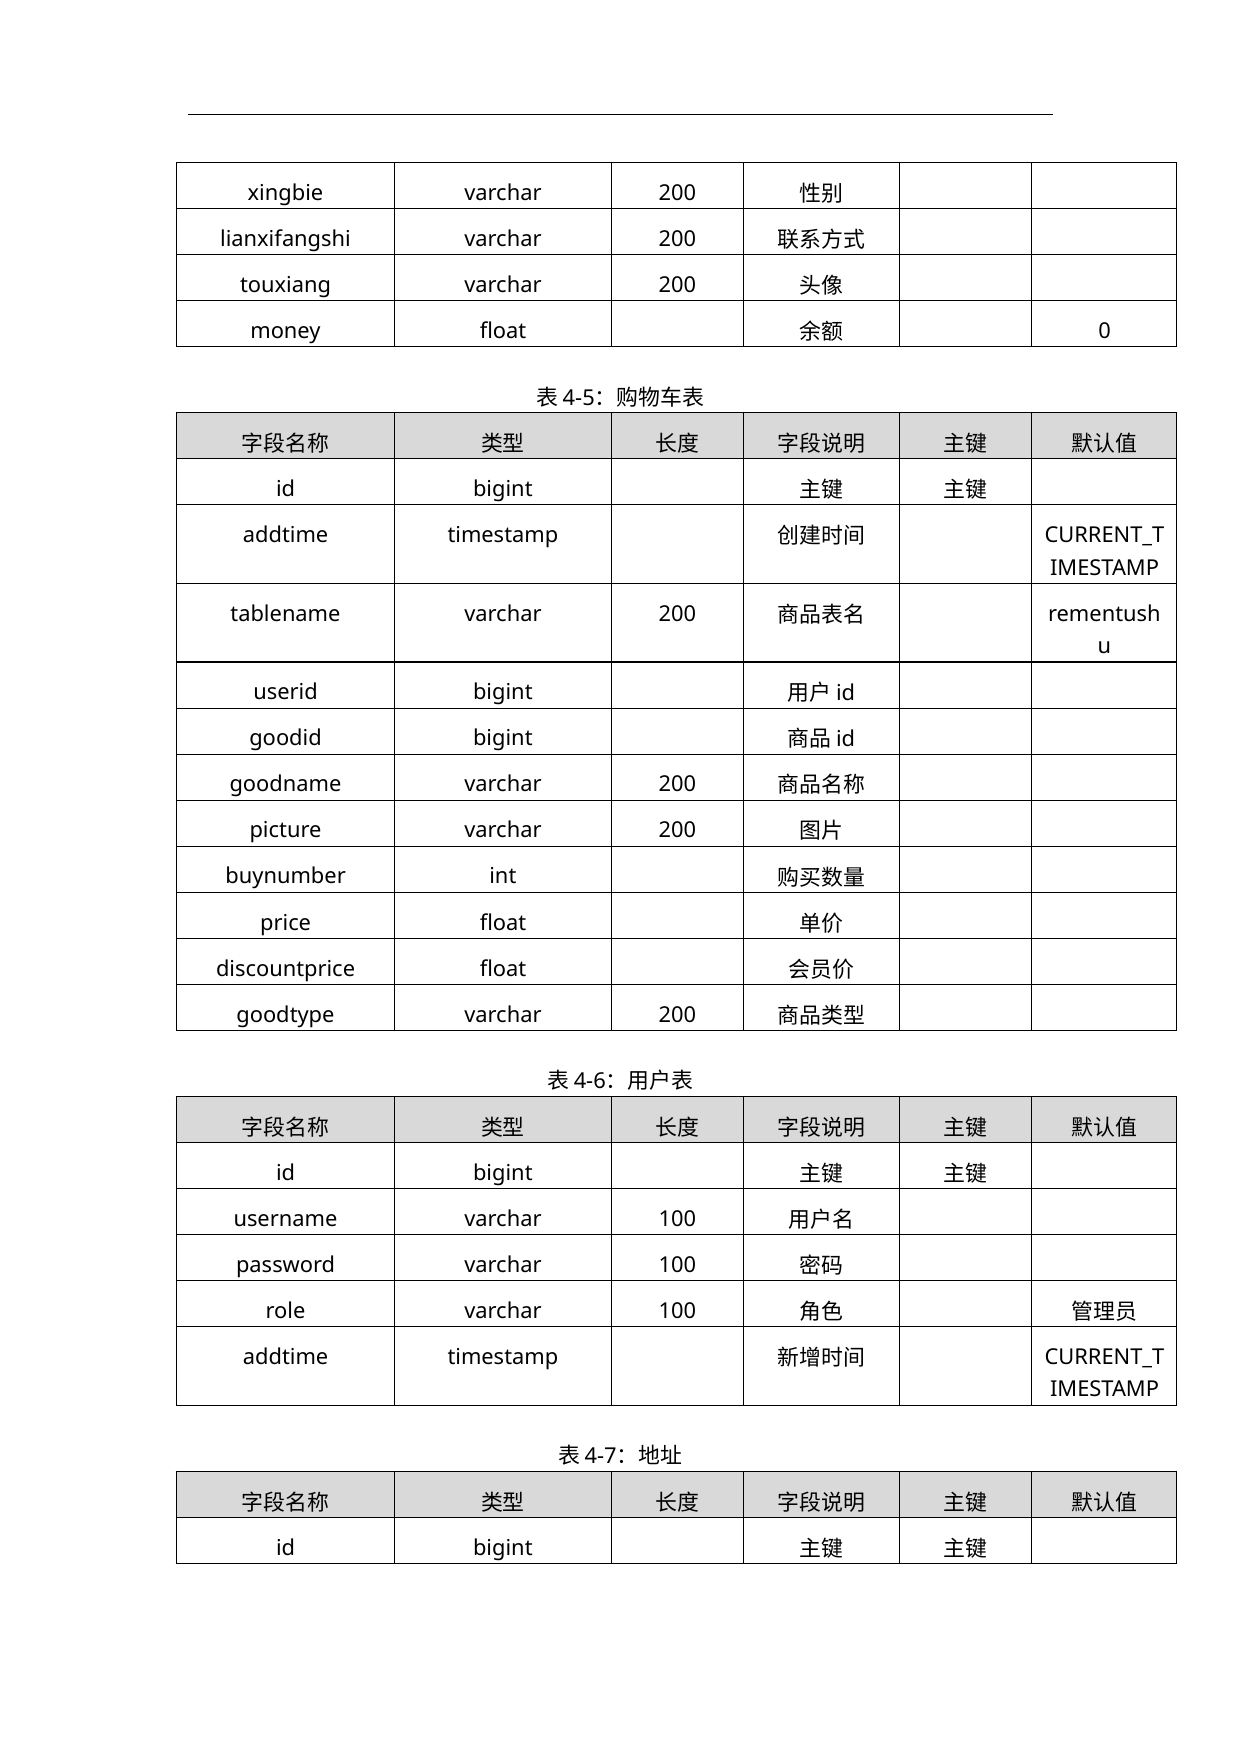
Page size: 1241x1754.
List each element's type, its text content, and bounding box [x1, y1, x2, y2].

table_cell [612, 505, 743, 583]
table_cell float [395, 301, 611, 346]
table_cell password [177, 1235, 394, 1280]
table_cell CURRENT_TIMESTAMP [1032, 505, 1176, 583]
table_cell 200 [612, 584, 743, 661]
table_cell money [177, 301, 394, 346]
table_cell 100 [612, 1189, 743, 1234]
table_cell [1032, 709, 1176, 753]
table_cell addtime [177, 505, 394, 583]
table_cell 联系方式 [744, 209, 899, 254]
table_cell [612, 301, 743, 346]
table_header 字段说明 [744, 1472, 899, 1517]
table_header 主键 [900, 1097, 1031, 1142]
table_cell goodname [177, 755, 394, 799]
table_cell 新增时间 [744, 1327, 899, 1404]
table_cell 商品表名 [744, 584, 899, 661]
table_cell 200 [612, 801, 743, 846]
table_cell [900, 801, 1031, 846]
table_cell bigint [395, 1518, 611, 1563]
table_cell 余额 [744, 301, 899, 346]
table_cell [1032, 255, 1176, 300]
table_cell [900, 1189, 1031, 1234]
table_cell lianxifangshi [177, 209, 394, 254]
table_header 长度 [612, 1097, 743, 1142]
table_cell [1032, 1518, 1176, 1563]
table_cell [612, 1327, 743, 1404]
table_cell 200 [612, 985, 743, 1030]
table_cell varchar [395, 209, 611, 254]
table_cell goodid [177, 709, 394, 753]
table_header 默认值 [1032, 413, 1176, 458]
table_header 类型 [395, 413, 611, 458]
table_cell varchar [395, 1189, 611, 1234]
table_header 长度 [612, 1472, 743, 1517]
table_cell 主键 [900, 1143, 1031, 1188]
table_cell [900, 939, 1031, 984]
table_cell [900, 584, 1031, 661]
table_cell [1032, 893, 1176, 938]
table_cell [612, 663, 743, 707]
table_header 长度 [612, 413, 743, 458]
table_cell id [177, 1143, 394, 1188]
text 表4-5：购物车表 [187, 380, 1053, 412]
table_cell 200 [612, 163, 743, 208]
table_header 类型 [395, 1472, 611, 1517]
table_header 字段名称 [177, 1472, 394, 1517]
table_cell bigint [395, 459, 611, 504]
table_header 字段名称 [177, 1097, 394, 1142]
table_cell varchar [395, 1281, 611, 1326]
table_cell [1032, 1189, 1176, 1234]
text 表4-6：用户表 [187, 1063, 1053, 1096]
table_cell [900, 1235, 1031, 1280]
table_cell [1032, 985, 1176, 1030]
table_cell [612, 1143, 743, 1188]
table_cell 主键 [900, 459, 1031, 504]
table_cell 主键 [744, 459, 899, 504]
table_cell [1032, 847, 1176, 892]
table_cell [1032, 939, 1176, 984]
table_cell 头像 [744, 255, 899, 300]
table_header 主键 [900, 1472, 1031, 1517]
table_cell [900, 163, 1031, 208]
table_cell [612, 709, 743, 753]
table_header 主键 [900, 413, 1031, 458]
table_cell 商品id [744, 709, 899, 753]
table_cell 0 [1032, 301, 1176, 346]
table_cell 商品类型 [744, 985, 899, 1030]
table_cell [900, 1327, 1031, 1404]
table_cell id [177, 1518, 394, 1563]
table_cell price [177, 893, 394, 938]
table_cell [900, 847, 1031, 892]
table_cell 主键 [744, 1143, 899, 1188]
table_cell 角色 [744, 1281, 899, 1326]
table_cell [612, 1518, 743, 1563]
table_cell addtime [177, 1327, 394, 1404]
table_header 默认值 [1032, 1097, 1176, 1142]
table_cell 200 [612, 755, 743, 799]
table_cell [1032, 209, 1176, 254]
table_cell 100 [612, 1235, 743, 1280]
table_cell xingbie [177, 163, 394, 208]
table_cell 单价 [744, 893, 899, 938]
table_cell 图片 [744, 801, 899, 846]
table_cell varchar [395, 584, 611, 661]
table_header 字段说明 [744, 413, 899, 458]
table_cell varchar [395, 163, 611, 208]
table_cell timestamp [395, 1327, 611, 1404]
table_cell 性别 [744, 163, 899, 208]
table_cell [1032, 801, 1176, 846]
table_cell [900, 505, 1031, 583]
table_cell [1032, 755, 1176, 799]
table_cell 密码 [744, 1235, 899, 1280]
table_header 字段说明 [744, 1097, 899, 1142]
table_cell [900, 755, 1031, 799]
table_cell discountprice [177, 939, 394, 984]
table_cell [1032, 459, 1176, 504]
table_cell [900, 255, 1031, 300]
table_cell [1032, 1235, 1176, 1280]
table_cell rementushu [1032, 584, 1176, 661]
table_cell [612, 459, 743, 504]
table_cell varchar [395, 801, 611, 846]
table_cell id [177, 459, 394, 504]
table_cell 会员价 [744, 939, 899, 984]
table_cell varchar [395, 1235, 611, 1280]
table_cell 商品名称 [744, 755, 899, 799]
table_cell int [395, 847, 611, 892]
table_cell 用户id [744, 663, 899, 707]
table_cell [900, 1281, 1031, 1326]
table_cell 创建时间 [744, 505, 899, 583]
table_cell bigint [395, 709, 611, 753]
table_cell 100 [612, 1281, 743, 1326]
table_cell 主键 [900, 1518, 1031, 1563]
table_cell 主键 [744, 1518, 899, 1563]
table_cell [1032, 163, 1176, 208]
table_cell float [395, 939, 611, 984]
table_header 默认值 [1032, 1472, 1176, 1517]
table_cell 管理员 [1032, 1281, 1176, 1326]
table_cell [900, 301, 1031, 346]
table_cell varchar [395, 985, 611, 1030]
table_cell float [395, 893, 611, 938]
table_cell [612, 847, 743, 892]
table_cell CURRENT_TIMESTAMP [1032, 1327, 1176, 1404]
table_cell picture [177, 801, 394, 846]
table_cell [612, 939, 743, 984]
table_cell timestamp [395, 505, 611, 583]
table_cell bigint [395, 1143, 611, 1188]
table_cell buynumber [177, 847, 394, 892]
table_cell 用户名 [744, 1189, 899, 1234]
table_cell [900, 663, 1031, 707]
table_cell [1032, 663, 1176, 707]
table_cell [1032, 1143, 1176, 1188]
table_cell touxiang [177, 255, 394, 300]
table_cell varchar [395, 755, 611, 799]
table_cell 购买数量 [744, 847, 899, 892]
text 表4-7：地址 [187, 1438, 1053, 1471]
table_cell [900, 709, 1031, 753]
table_cell username [177, 1189, 394, 1234]
table_cell userid [177, 663, 394, 707]
table_cell [900, 985, 1031, 1030]
table_cell goodtype [177, 985, 394, 1030]
table_cell 200 [612, 255, 743, 300]
table_cell 200 [612, 209, 743, 254]
table_cell [900, 209, 1031, 254]
table_cell [900, 893, 1031, 938]
table_cell [612, 893, 743, 938]
table_cell tablename [177, 584, 394, 661]
table_header 类型 [395, 1097, 611, 1142]
table_cell role [177, 1281, 394, 1326]
table_header 字段名称 [177, 413, 394, 458]
table_cell varchar [395, 255, 611, 300]
table_cell bigint [395, 663, 611, 707]
